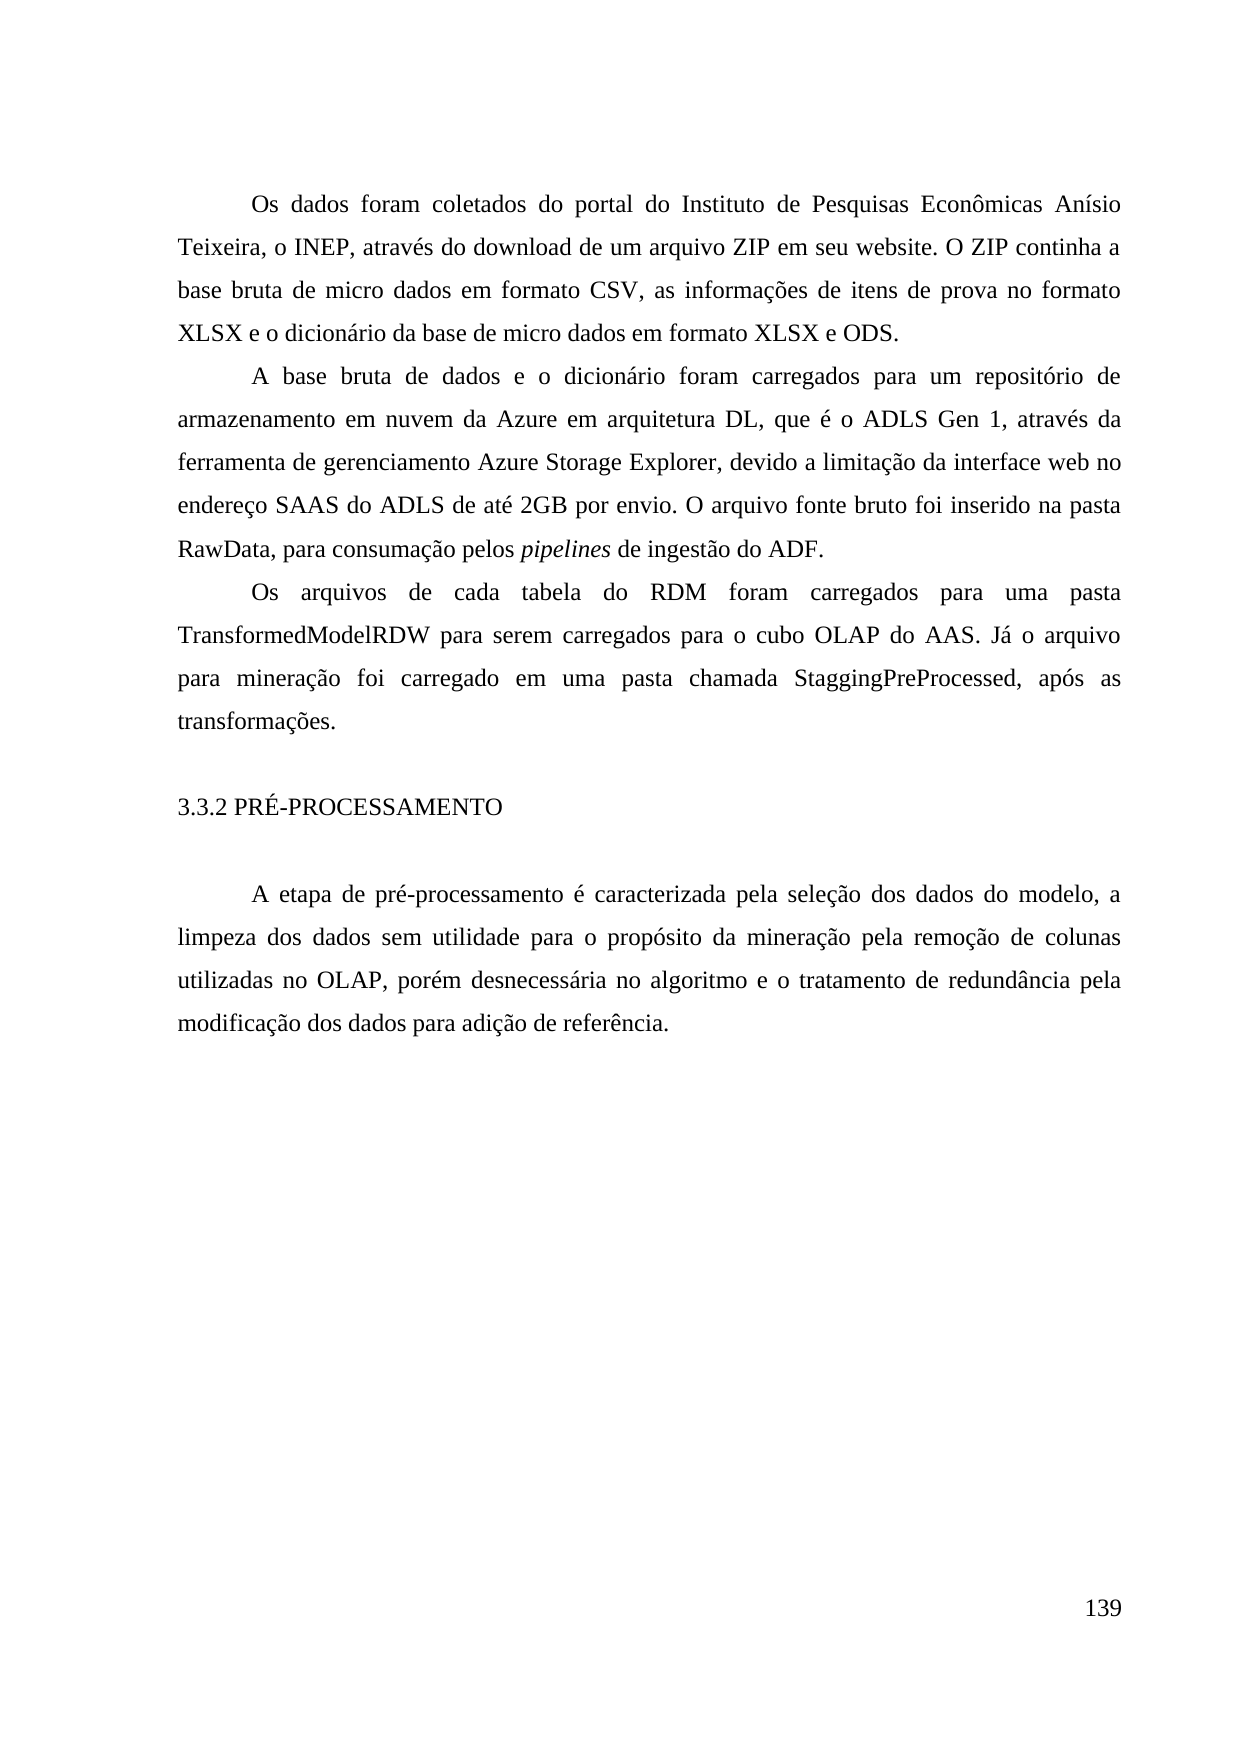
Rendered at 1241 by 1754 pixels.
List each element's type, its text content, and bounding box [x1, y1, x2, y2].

text Os dados foram coletados do portal do Instituto de Pesquisas Econômicas Anísio Teixeira, o INEP, através do download de um arquivo ZIP em seu website. O ZIP continha a base bruta de micro dados em formato CSV, as informações de itens de prova no formato XLSX e o dicionário da base de micro dados em formato XLSX e ODS. [177, 189, 1122, 347]
subtitle 3.3.2 PRÉ-PROCESSAMENTO [177, 792, 1122, 821]
text A base bruta de dados e o dicionário foram carregados para um repositório de armazenamento em nuvem da Azure em arquitetura DL, que é o ADLS Gen 1, através da ferramenta de gerenciamento Azure Storage Explorer, devido a limitação da interface web no endereço SAAS do ADLS de até 2GB por envio. O arquivo fonte bruto foi inserido na pasta RawData, para consumação pelos pipelines de ingestão do ADF. [177, 361, 1122, 562]
text A etapa de pré-processamento é caracterizada pela seleção dos dados do modelo, a limpeza dos dados sem utilidade para o propósito da mineração pela remoção de colunas utilizadas no OLAP, porém desnecessária no algoritmo e o tratamento de redundância pela modificação dos dados para adição de referência. [177, 879, 1122, 1037]
text Os arquivos de cada tabela do RDM foram carregados para uma pasta TransformedModelRDW para serem carregados para o cubo OLAP do AAS. Já o arquivo para mineração foi carregado em uma pasta chamada StaggingPreProcessed, após as transformações. [177, 577, 1122, 735]
